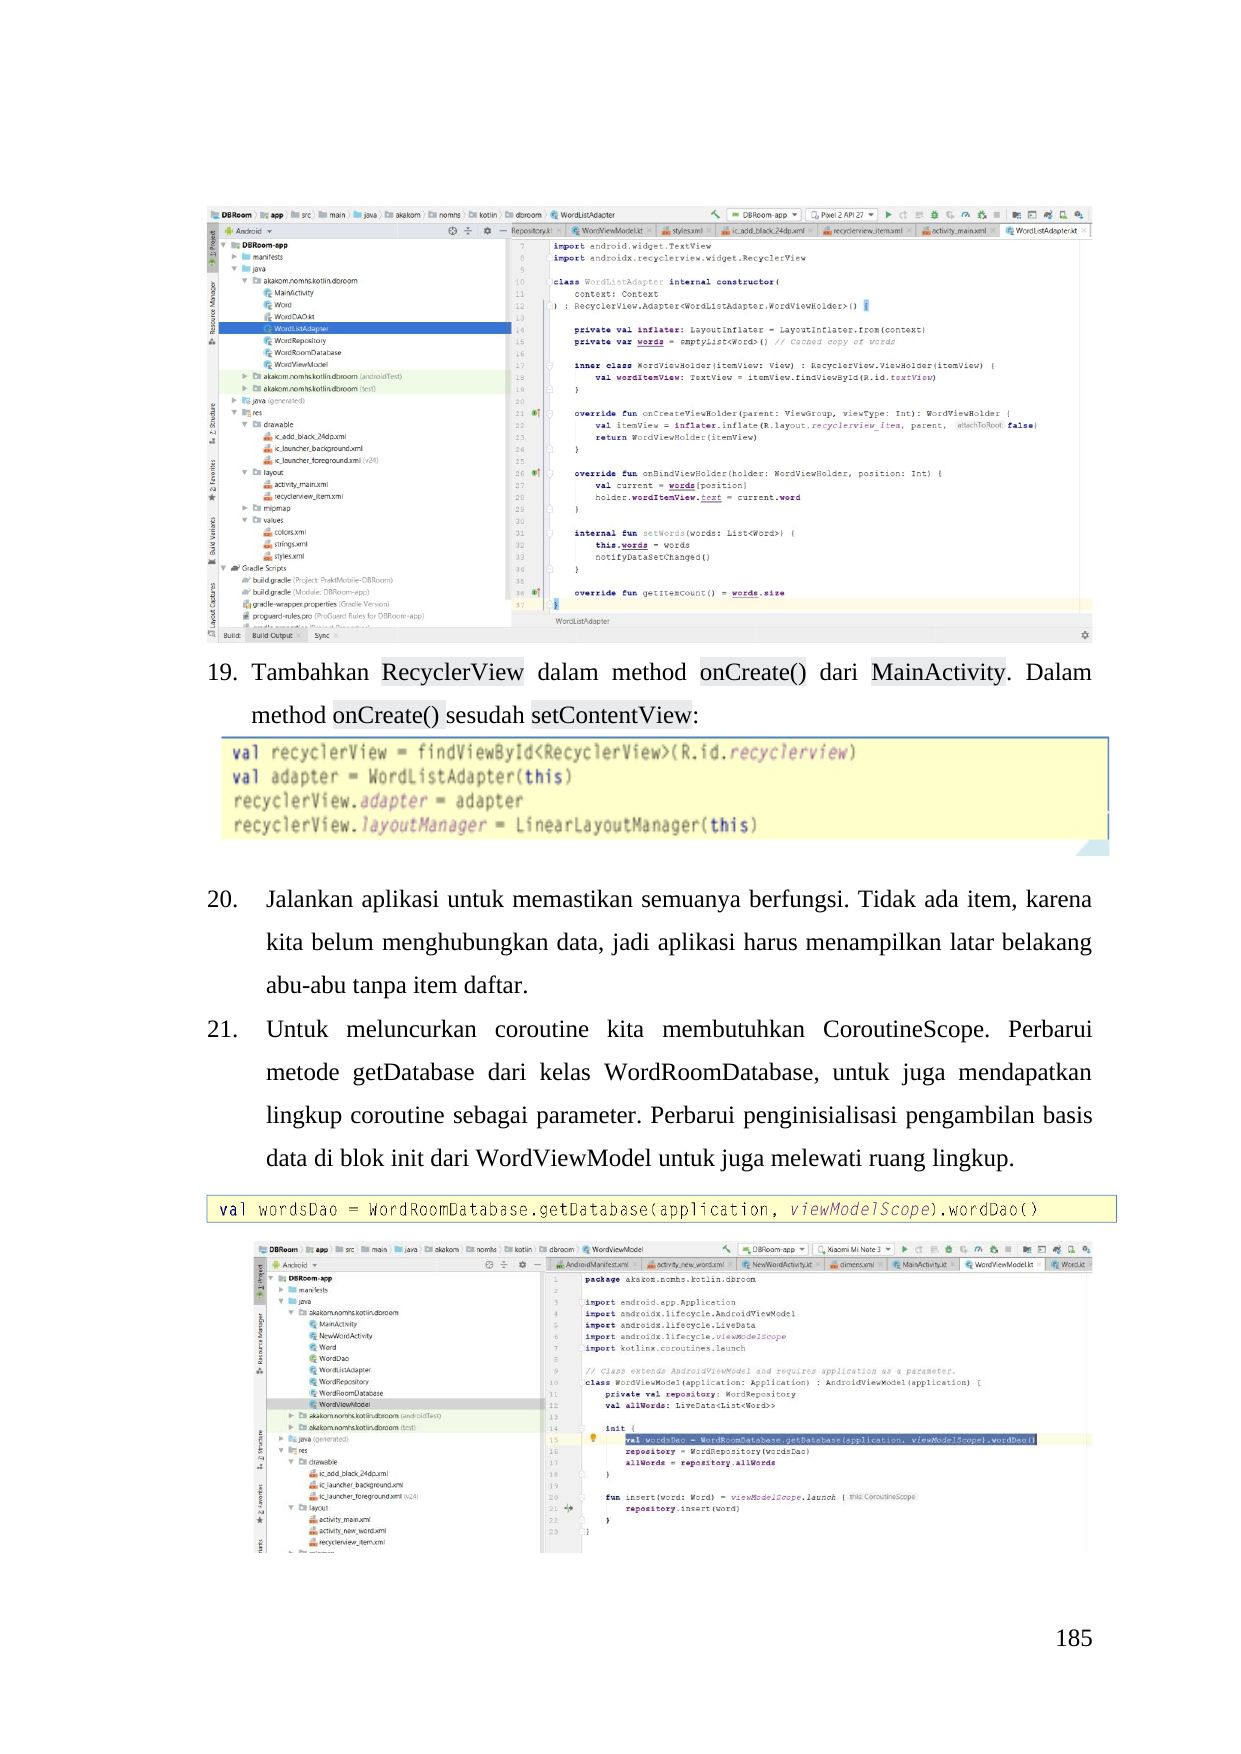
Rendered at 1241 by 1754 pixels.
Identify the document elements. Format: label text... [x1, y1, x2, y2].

picture [206, 206, 1093, 643]
list Tambahkan RecyclerView dalam method onCreate() dari MainActivity. Dalam method onCreate() sesudah setContentView: [207, 643, 1092, 729]
list Untuk meluncurkan coroutine kita membutuhkan CoroutineScope. Perbarui metode getDatabase dari kelas WordRoomDatabase, untuk juga mendapatkan lingkup coroutine sebagai parameter. Perbarui penginisialisasi pengambilan basis data di blok init dari WordViewModel untuk juga melewati ruang lingkup. [207, 1014, 1092, 1172]
picture [253, 1241, 1093, 1553]
list Jalankan aplikasi untuk memastikan semuanya berfungsi. Tidak ada item, karena kita belum menghubungkan data, jadi aplikasi harus menampilkan latar belakang abu-abu tanpa item daftar. [207, 884, 1092, 999]
picture [218, 1198, 1049, 1220]
picture [206, 711, 1110, 856]
